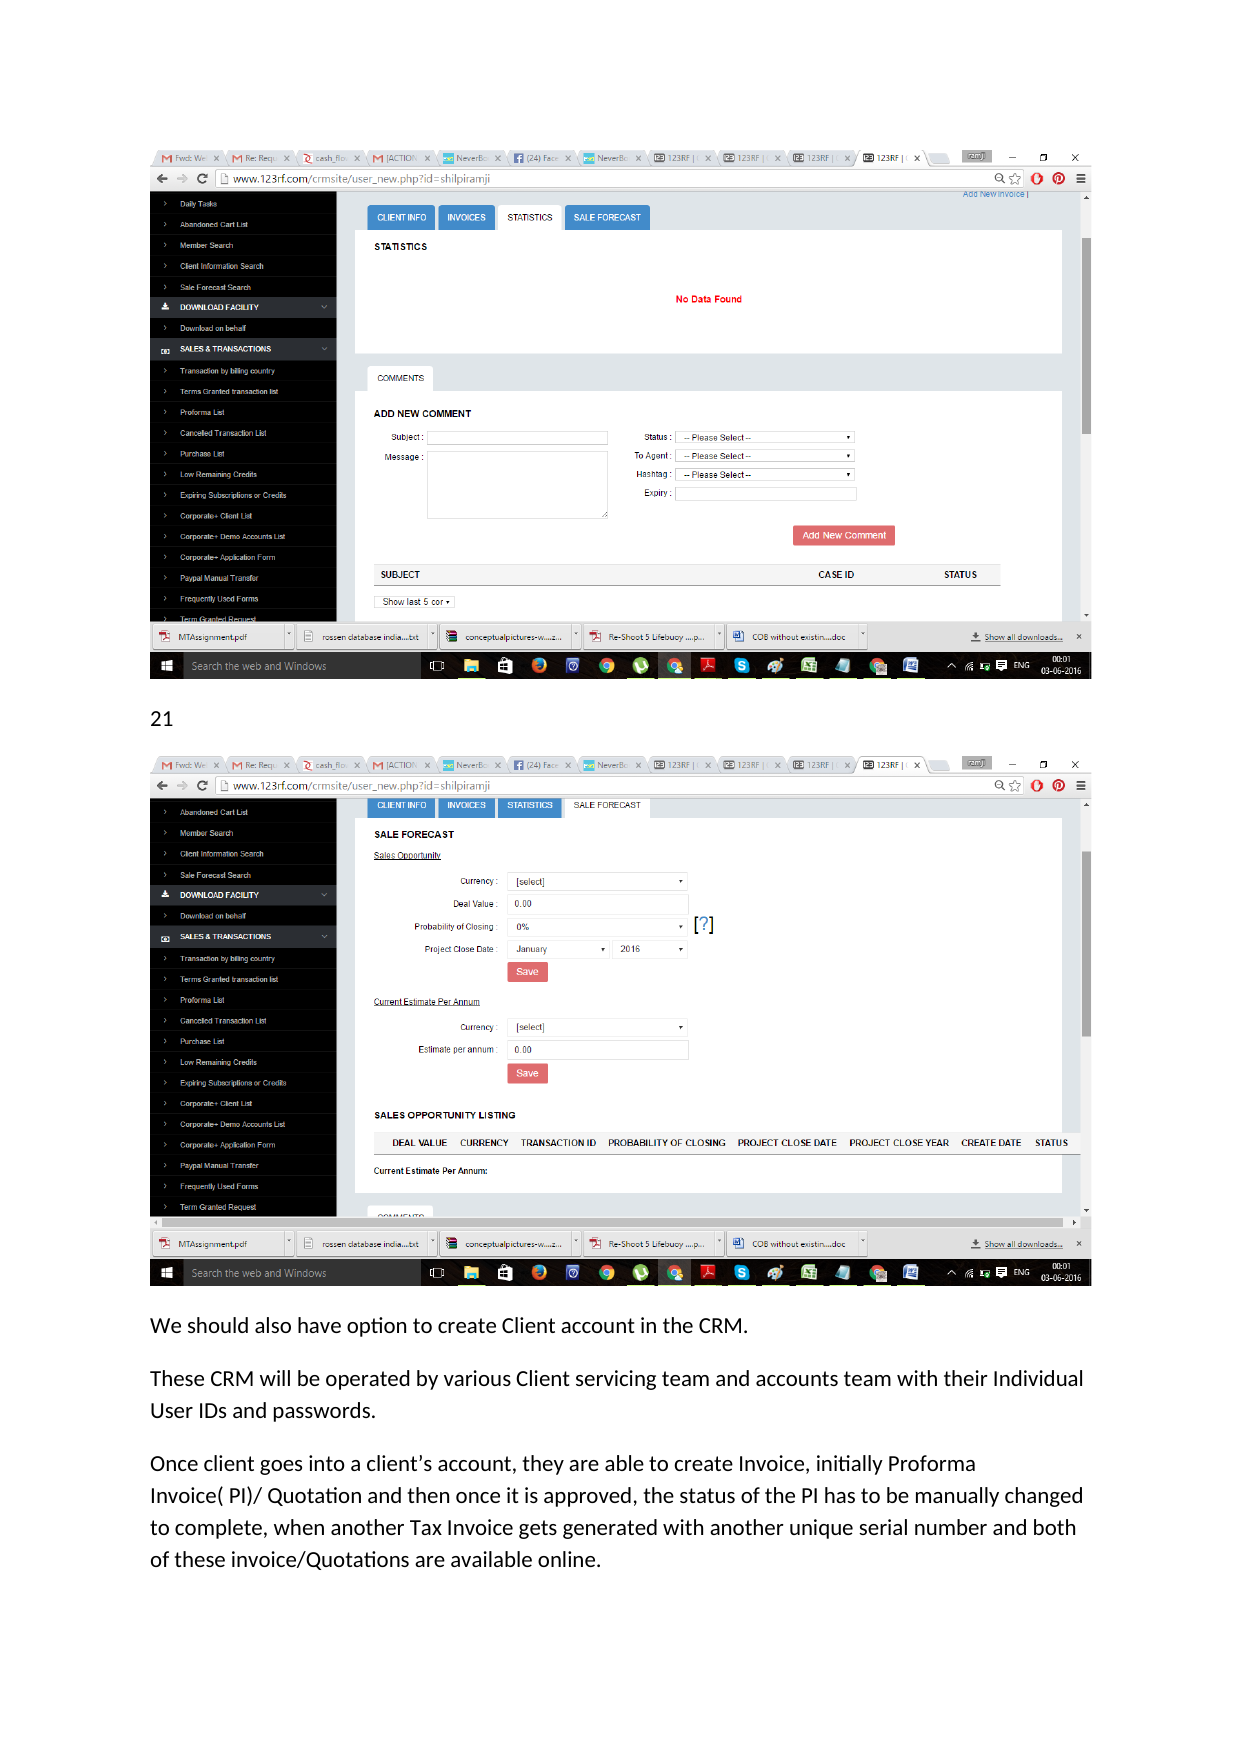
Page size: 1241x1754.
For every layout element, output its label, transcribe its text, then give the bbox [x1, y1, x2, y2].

text 21 [150, 704, 1090, 732]
text We should also have option to create Client account in the CRM. [150, 1311, 1090, 1339]
picture [150, 150, 1092, 679]
text Once client goes into a client’s account, they are able to create Invoice, initially Proforma Invoice( PI)/ Quotation and then once it is approved, the status of the PI has to be manually changed to complete, when another Tax Invoice gets generated with another unique serial number and both of these invoice/Quotations are available online. [150, 1449, 1090, 1573]
text These CRM will be operated by various Client servicing team and accounts team with their Individual User IDs and passwords. [150, 1364, 1090, 1424]
picture [150, 756, 1092, 1286]
